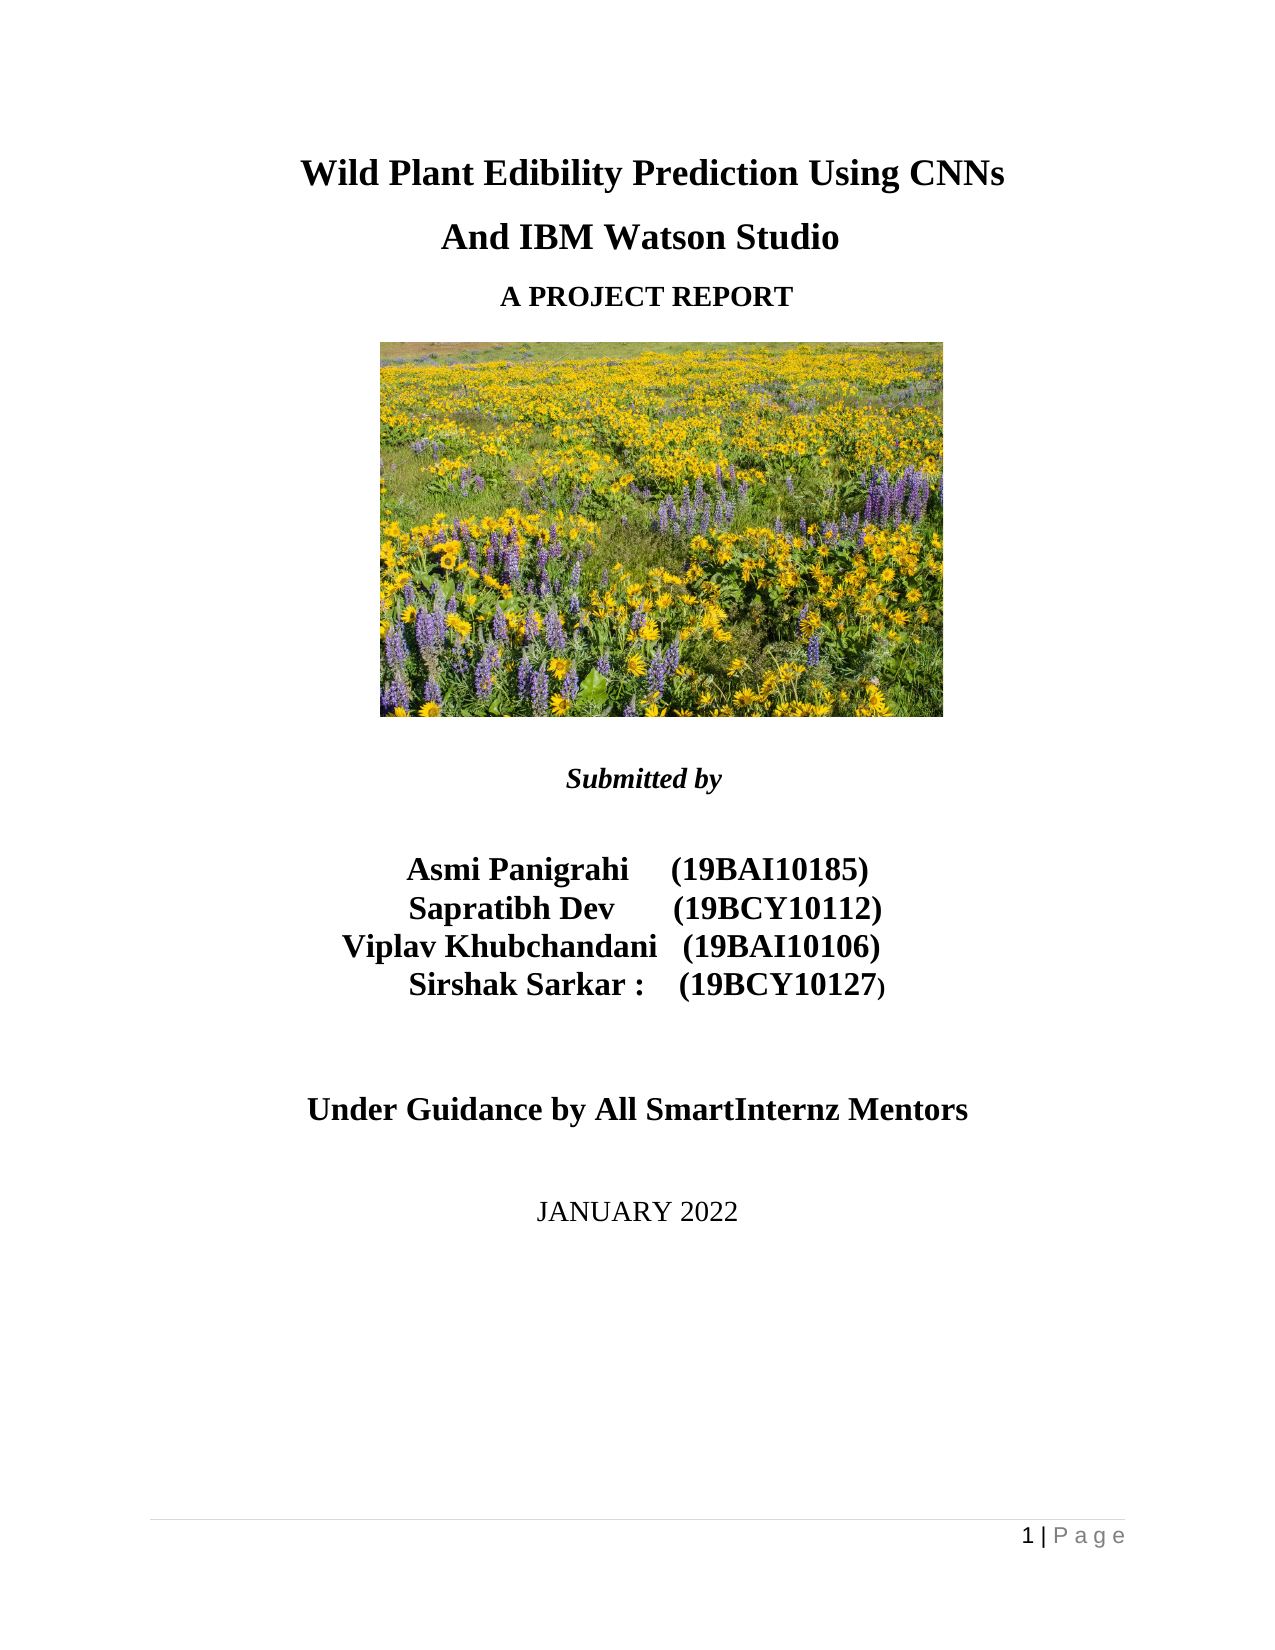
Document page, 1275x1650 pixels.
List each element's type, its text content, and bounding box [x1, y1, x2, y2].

text A PROJECT REPORT [150, 279, 1125, 313]
subtitle Submitted by [150, 761, 1125, 794]
subtitle Wild Plant Edibility Prediction Using CNNs [150, 150, 1125, 193]
text Sirshak Sarkar : (19BCY10127) [150, 964, 1125, 1003]
picture [380, 342, 944, 717]
text Sapratibh Dev (19BCY10112) [150, 888, 1125, 926]
text And IBM Watson Studio [150, 215, 1125, 258]
text JANUARY 2022 [150, 1194, 1125, 1228]
text Under Guidance by All SmartInternz Mentors [150, 1089, 1125, 1127]
text Viplav Khubchandani (19BAI10106) [150, 926, 1125, 964]
text Asmi Panigrahi (19BAI10185) [150, 849, 1125, 888]
